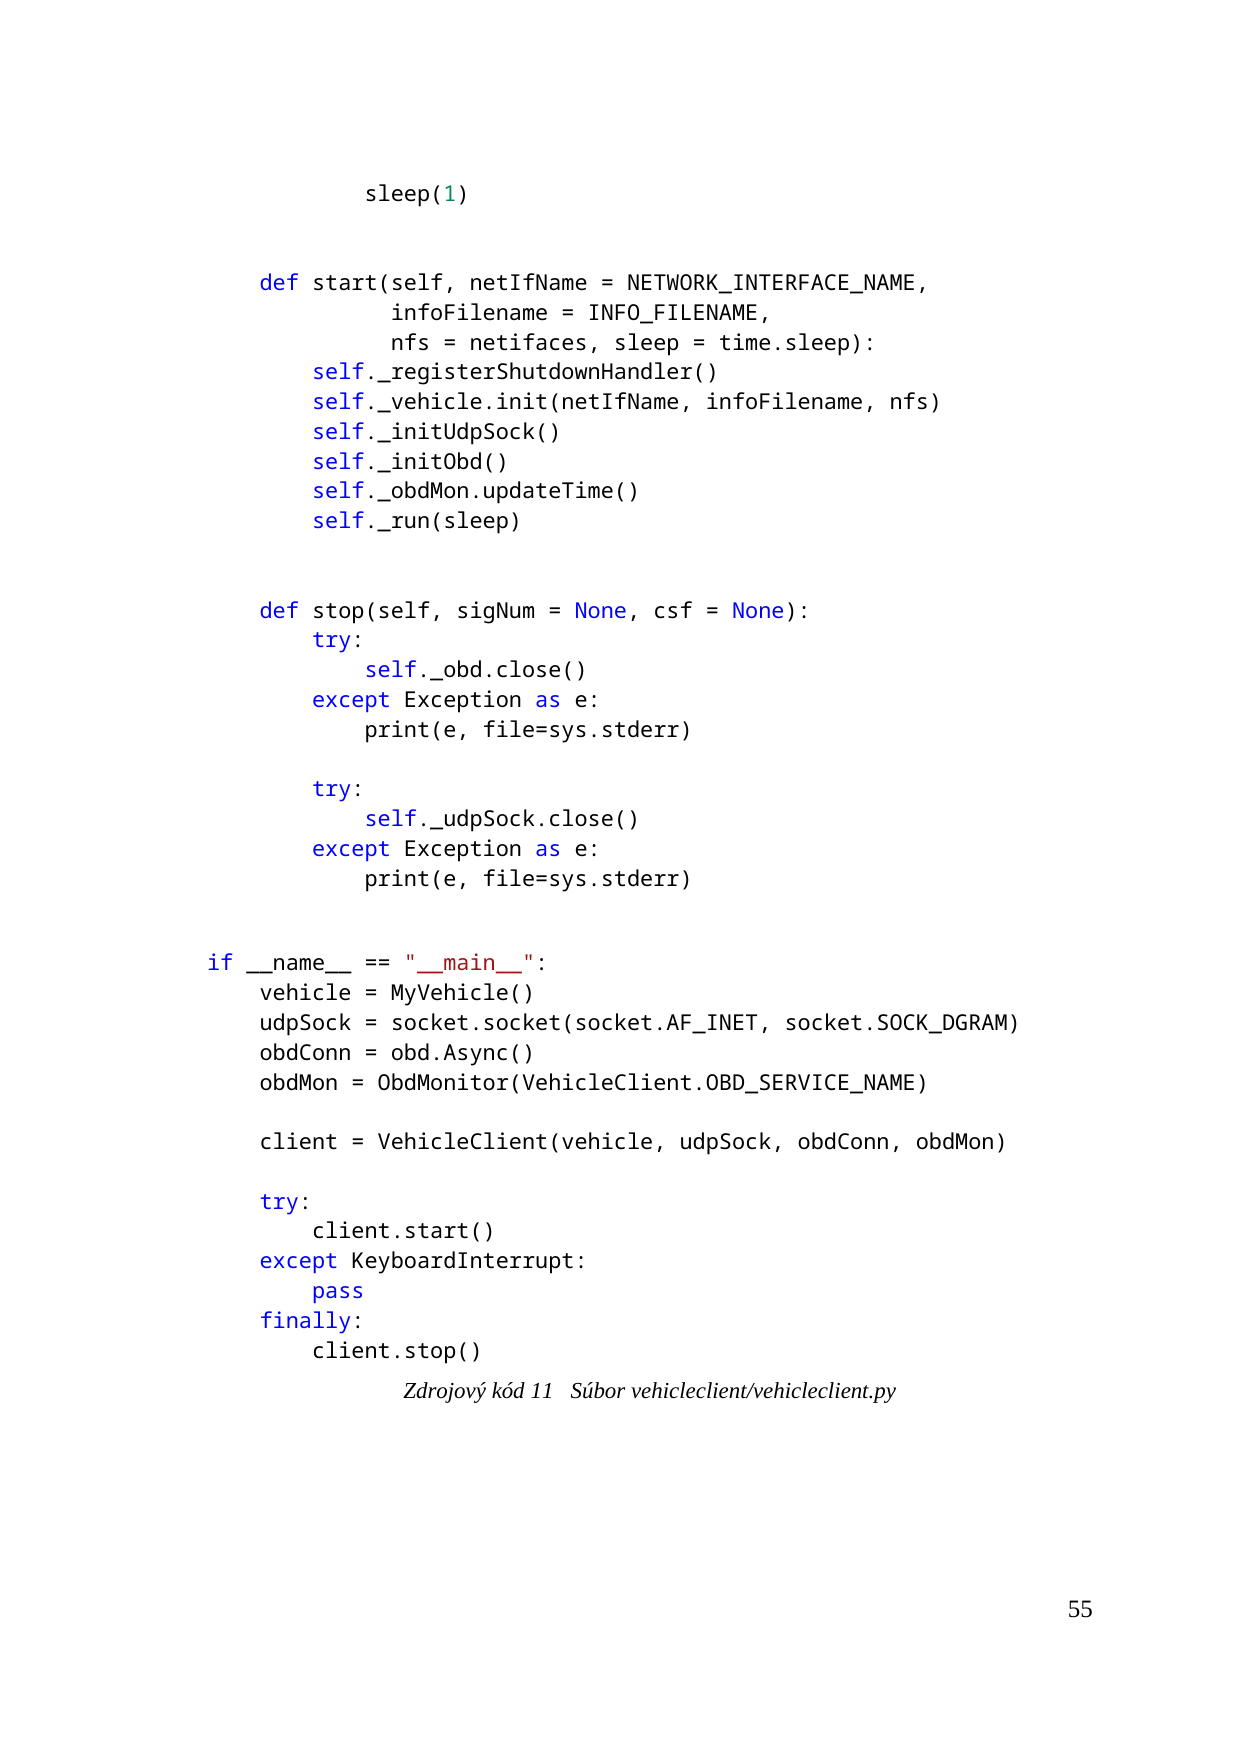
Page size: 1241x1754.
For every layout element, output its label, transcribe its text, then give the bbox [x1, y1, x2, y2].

text try: [207, 773, 1092, 803]
text client = VehicleClient(vehicle, udpSock, obdConn, obdMon) [207, 1126, 1092, 1156]
text self._vehicle.init(netIfName, infoFilename, nfs) [207, 386, 1092, 416]
text except Exception as e: [207, 833, 1092, 863]
text self._run(sleep) [207, 505, 1092, 535]
text try: [207, 1186, 1092, 1215]
text except KeyboardInterrupt: [207, 1245, 1092, 1275]
text finally: [207, 1305, 1092, 1334]
text udpSock = socket.socket(socket.AF_INET, socket.SOCK_DGRAM) [207, 1007, 1092, 1037]
text self._initObd() [207, 446, 1092, 475]
text client.stop() [207, 1334, 1092, 1364]
text self._obdMon.updateTime() [207, 475, 1092, 505]
text Zdrojový kód 11 Súbor vehicleclient/vehicleclient.py [207, 1377, 1092, 1403]
text obdMon = ObdMonitor(VehicleClient.OBD_SERVICE_NAME) [207, 1066, 1092, 1096]
text def start(self, netIfName = NETWORK_INTERFACE_NAME, [207, 267, 1092, 297]
text if __name__ == "__main__": [207, 947, 1092, 977]
text self._udpSock.close() [207, 803, 1092, 833]
text self._initUdpSock() [207, 416, 1092, 446]
text except Exception as e: [207, 684, 1092, 714]
text sleep(1) [207, 177, 1092, 207]
text infoFilename = INFO_FILENAME, [207, 297, 1092, 326]
text nfs = netifaces, sleep = time.sleep): [207, 326, 1092, 356]
text print(e, file=sys.stderr) [207, 863, 1092, 892]
text pass [207, 1275, 1092, 1305]
text try: [207, 624, 1092, 654]
text obdConn = obd.Async() [207, 1037, 1092, 1066]
text client.start() [207, 1215, 1092, 1245]
text vehicle = MyVehicle() [207, 977, 1092, 1007]
text self._registerShutdownHandler() [207, 356, 1092, 386]
text def stop(self, sigNum = None, csf = None): [207, 594, 1092, 624]
text self._obd.close() [207, 654, 1092, 684]
text print(e, file=sys.stderr) [207, 714, 1092, 743]
